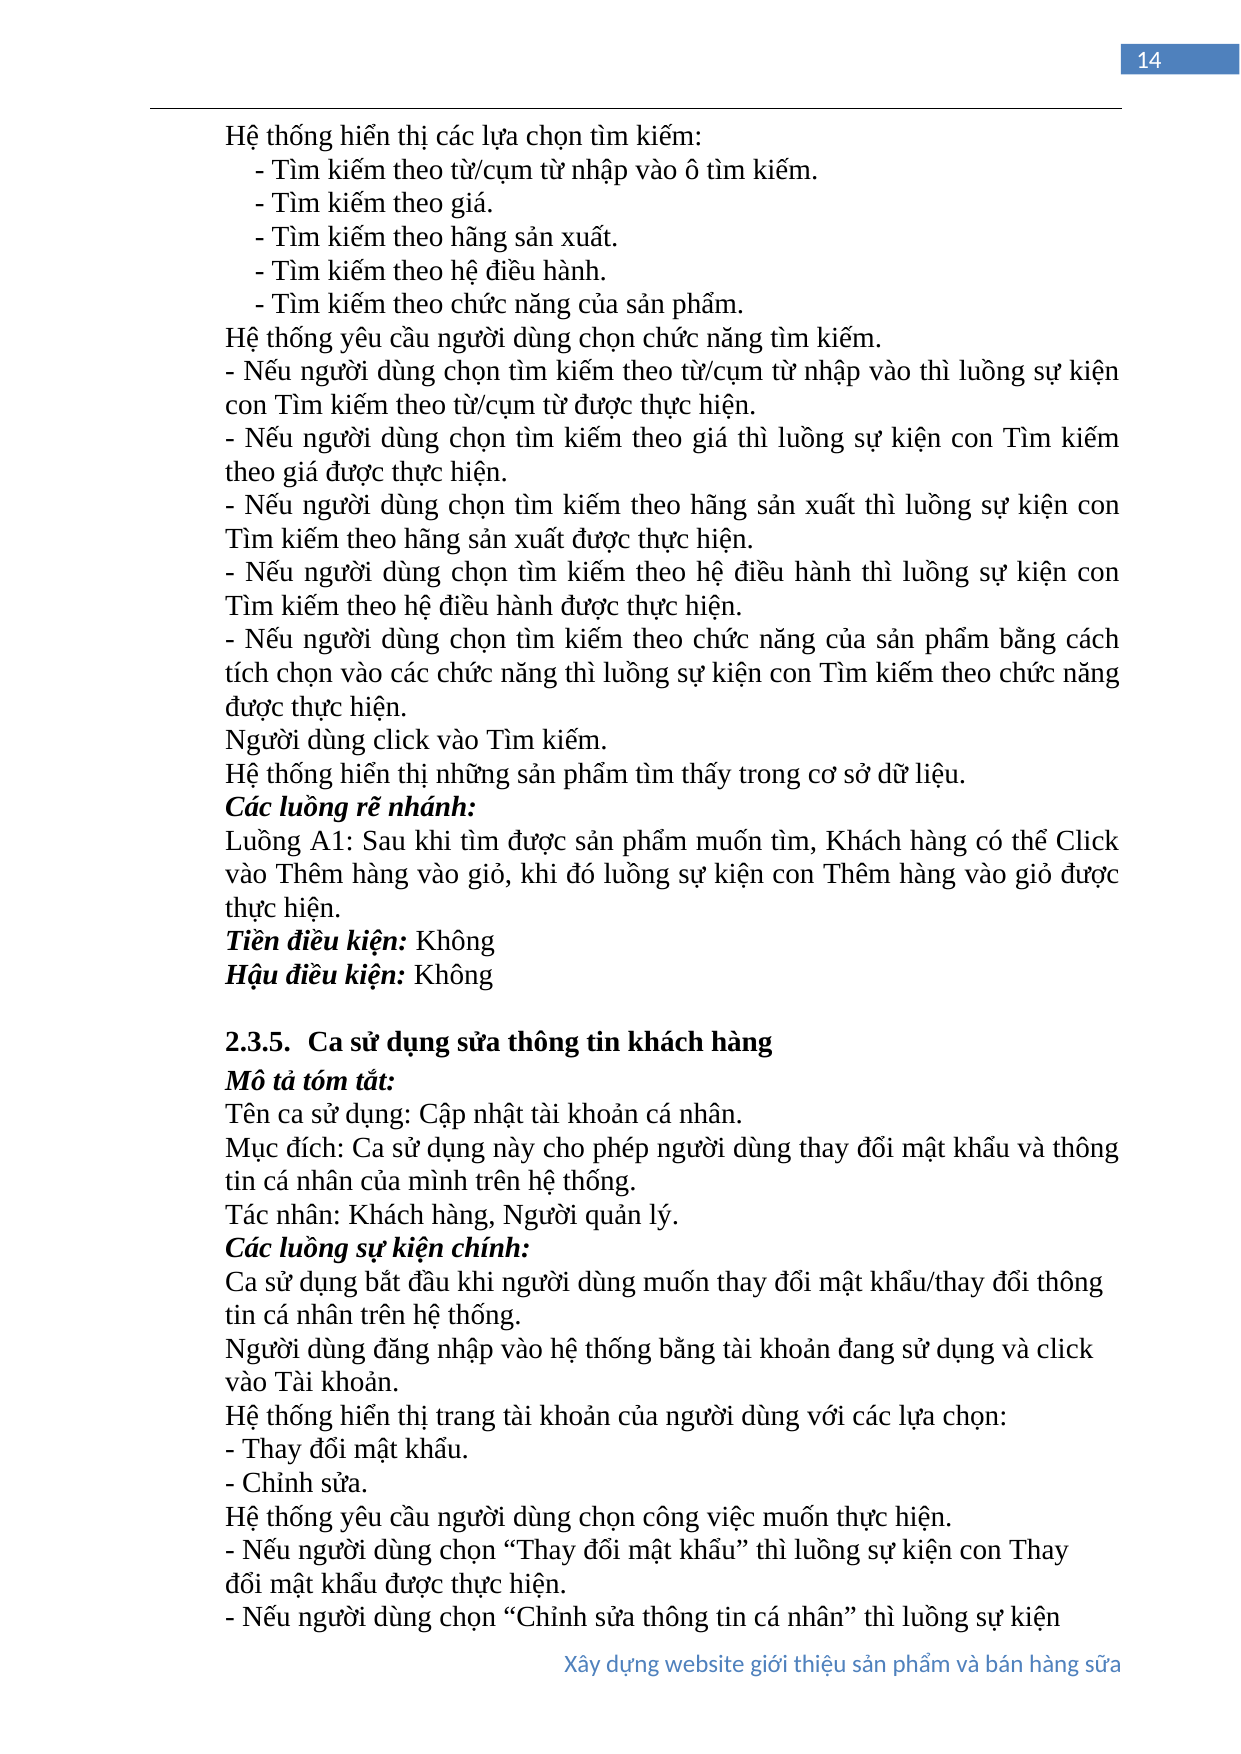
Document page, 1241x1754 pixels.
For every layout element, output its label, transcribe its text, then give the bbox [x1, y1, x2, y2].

text - Nếu người dùng chọn tìm kiếm theo từ/cụm từ nhập vào thì luồng sự kiện con Tìm kiếm theo từ/cụm từ được thực hiện. [225, 353, 1121, 420]
text Tên ca sử dụng: Cập nhật tài khoản cá nhân. [225, 1096, 1121, 1130]
text - Nếu người dùng chọn tìm kiếm theo hệ điều hành thì luồng sự kiện con Tìm kiếm theo hệ điều hành được thực hiện. [225, 554, 1121, 622]
text Các luồng sự kiện chính: [225, 1230, 1121, 1264]
text - Nếu người dùng chọn tìm kiếm theo chức năng của sản phẩm bằng cách tích chọn vào các chức năng thì luồng sự kiện con Tìm kiếm theo chức năng được thực hiện. [225, 622, 1121, 722]
text Hệ thống yêu cầu người dùng chọn chức năng tìm kiếm. [225, 320, 1121, 353]
text Hệ thống hiển thị trang tài khoản của người dùng với các lựa chọn: [225, 1398, 1121, 1432]
text Người dùng click vào Tìm kiếm. [225, 722, 1121, 756]
text - Tìm kiếm theo hệ điều hành. [254, 253, 1121, 286]
text - Tìm kiếm theo từ/cụm từ nhập vào ô tìm kiếm. [254, 152, 1121, 186]
text - Nếu người dùng chọn tìm kiếm theo giá thì luồng sự kiện con Tìm kiếm theo giá được thực hiện. [225, 420, 1121, 487]
text - Tìm kiếm theo hãng sản xuất. [254, 219, 1121, 253]
text vào Tài khoản. [225, 1364, 1121, 1398]
text - Nếu người dùng chọn tìm kiếm theo hãng sản xuất thì luồng sự kiện con Tìm kiếm theo hãng sản xuất được thực hiện. [225, 487, 1121, 554]
text Tiền điều kiện: Không [225, 923, 1121, 957]
text - Nếu người dùng chọn “Chỉnh sửa thông tin cá nhân” thì luồng sự kiện [225, 1599, 1121, 1633]
text Mục đích: Ca sử dụng này cho phép người dùng thay đổi mật khẩu và thông tin cá nhân của mình trên hệ thống. [225, 1130, 1121, 1197]
text Người dùng đăng nhập vào hệ thống bằng tài khoản đang sử dụng và click [225, 1331, 1121, 1364]
text - Nếu người dùng chọn “Thay đổi mật khẩu” thì luồng sự kiện con Thay [225, 1532, 1121, 1566]
text đổi mật khẩu được thực hiện. [225, 1566, 1121, 1599]
text Ca sử dụng bắt đầu khi người dùng muốn thay đổi mật khẩu/thay đổi thông [225, 1264, 1121, 1297]
text Các luồng rẽ nhánh: [225, 789, 1121, 823]
text - Chỉnh sửa. [225, 1465, 1121, 1499]
text Hệ thống hiển thị những sản phẩm tìm thấy trong cơ sở dữ liệu. [225, 756, 1121, 789]
text Luồng A1: Sau khi tìm được sản phẩm muốn tìm, Khách hàng có thể Click vào Thêm hàng vào giỏ, khi đó luồng sự kiện con Thêm hàng vào giỏ được thực hiện. [225, 823, 1121, 923]
text Hệ thống hiển thị các lựa chọn tìm kiếm: [225, 118, 1121, 152]
text - Tìm kiếm theo chức năng của sản phẩm. [254, 286, 1121, 320]
text Hệ thống yêu cầu người dùng chọn công việc muốn thực hiện. [225, 1499, 1121, 1532]
text Hậu điều kiện: Không [225, 957, 1121, 991]
text - Tìm kiếm theo giá. [254, 186, 1121, 219]
text tin cá nhân trên hệ thống. [225, 1297, 1121, 1331]
list Ca sử dụng sửa thông tin khách hàng [225, 1024, 1121, 1058]
text Mô tả tóm tắt: [225, 1063, 1121, 1096]
text - Thay đổi mật khẩu. [225, 1432, 1121, 1465]
text Tác nhân: Khách hàng, Người quản lý. [225, 1197, 1121, 1230]
